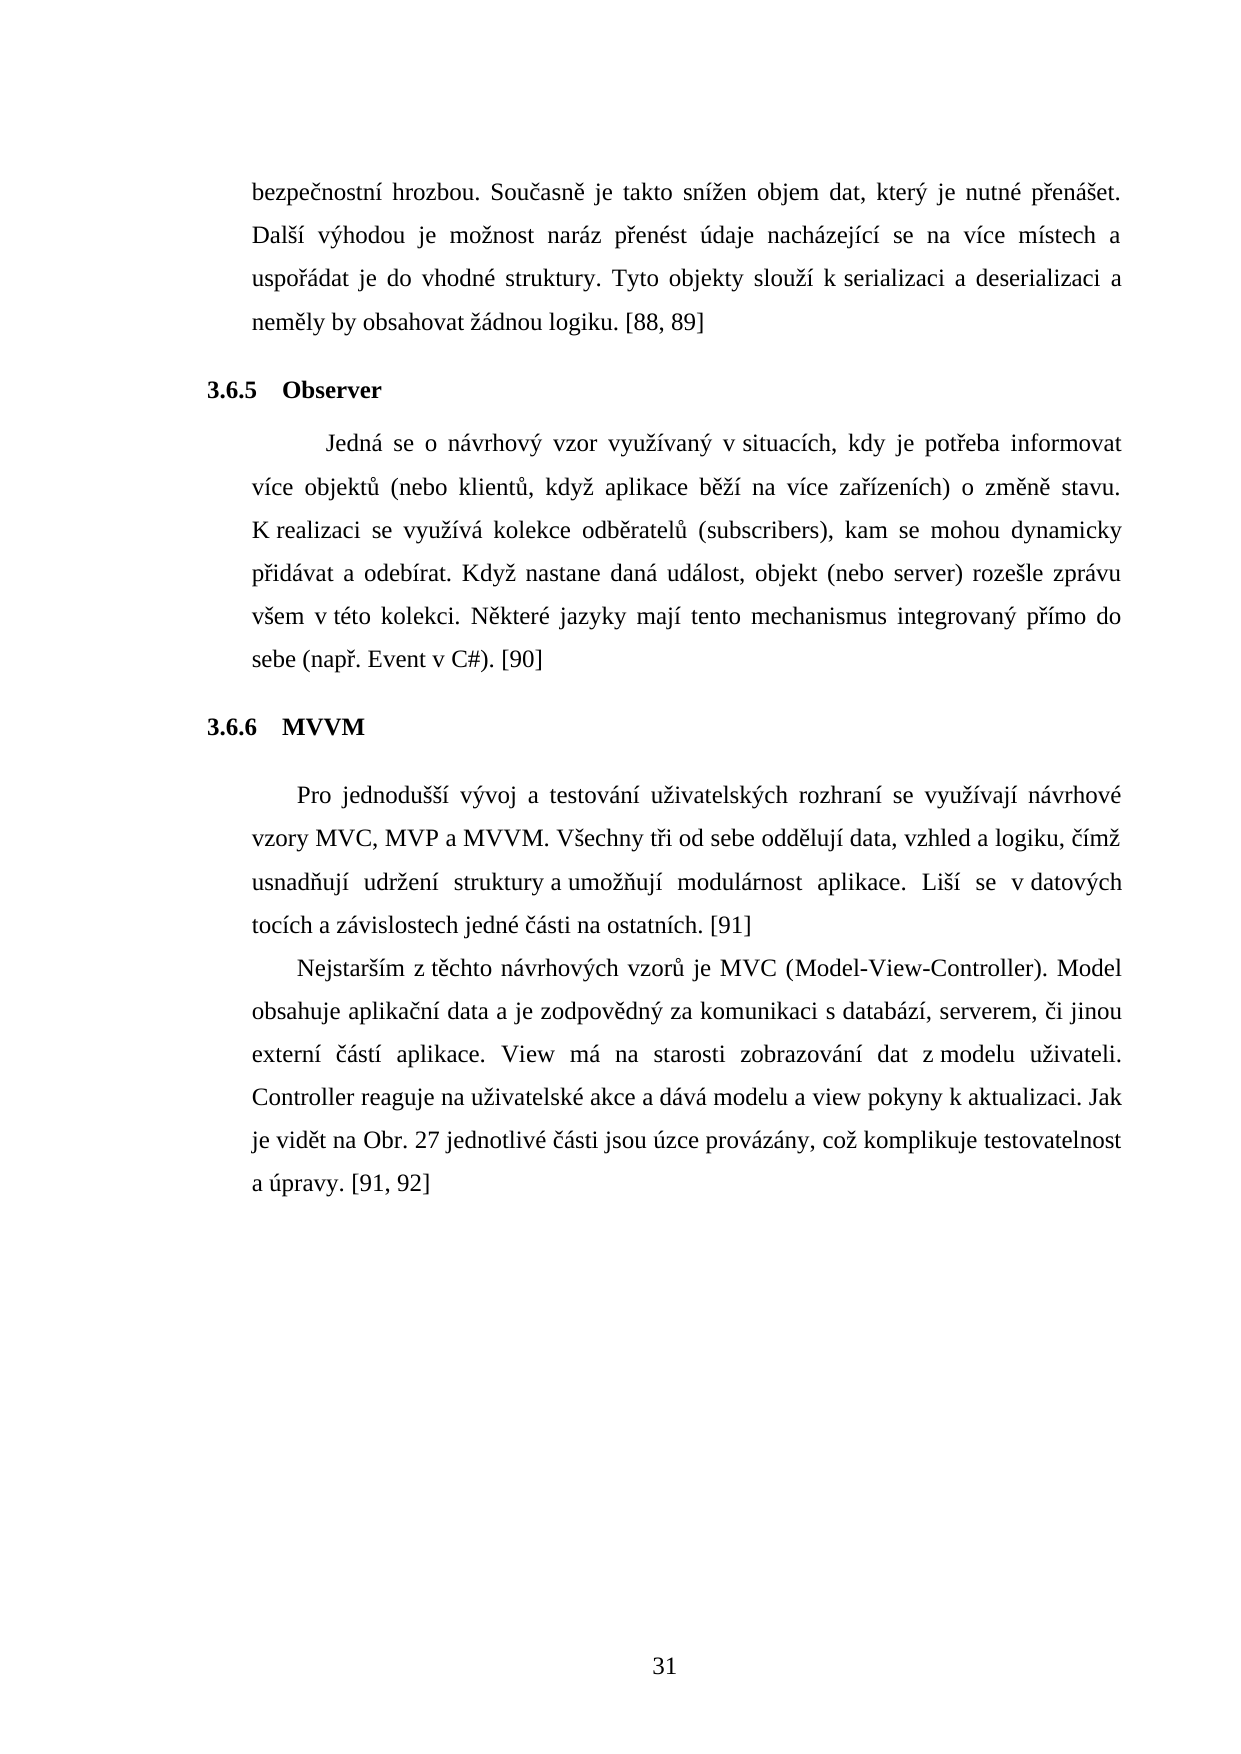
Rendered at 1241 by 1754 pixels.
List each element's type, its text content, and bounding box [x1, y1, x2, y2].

text Pro jednodušší vývoj a testování uživatelských rozhraní se využívají návrhové vzory MVC, MVP a MVVM. Všechny tři od sebe oddělují data, vzhled a logiku, čímž usnadňují udržení struktury a umožňují modulárnost aplikace. Liší se v datových tocích a závislostech jedné části na ostatních. [252, 780, 1122, 938]
subtitle MVVM [207, 712, 1122, 741]
text Jedná se o návrhový vzor využívaný v situacích, kdy je potřeba informovat více objektů (nebo klientů, když aplikace běží na více zařízeních) o změně stavu. K realizaci se využívá kolekce odběratelů (subscribers), kam se mohou dynamicky přidávat a odebírat. Když nastane daná událost, objekt (nebo server) rozešle zprávu všem v této kolekci. Některé jazyky mají tento mechanismus integrovaný přímo do sebe (např. Event v C#). [252, 428, 1122, 673]
text Nejstarším z těchto návrhových vzorů je MVC (Model-View-Controller). Model obsahuje aplikační data a je zodpovědný za komunikaci s databází, serverem, či jinou externí částí aplikace. View má na starosti zobrazování dat z modelu uživateli. Controller reaguje na uživatelské akce a dává modelu a view pokyny k aktualizaci. Jak je vidět na Obr. 27 jednotlivé části jsou úzce provázány, což komplikuje testovatelnost a úpravy. [252, 953, 1122, 1197]
subtitle Observer [207, 375, 1122, 403]
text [252, 177, 1122, 335]
